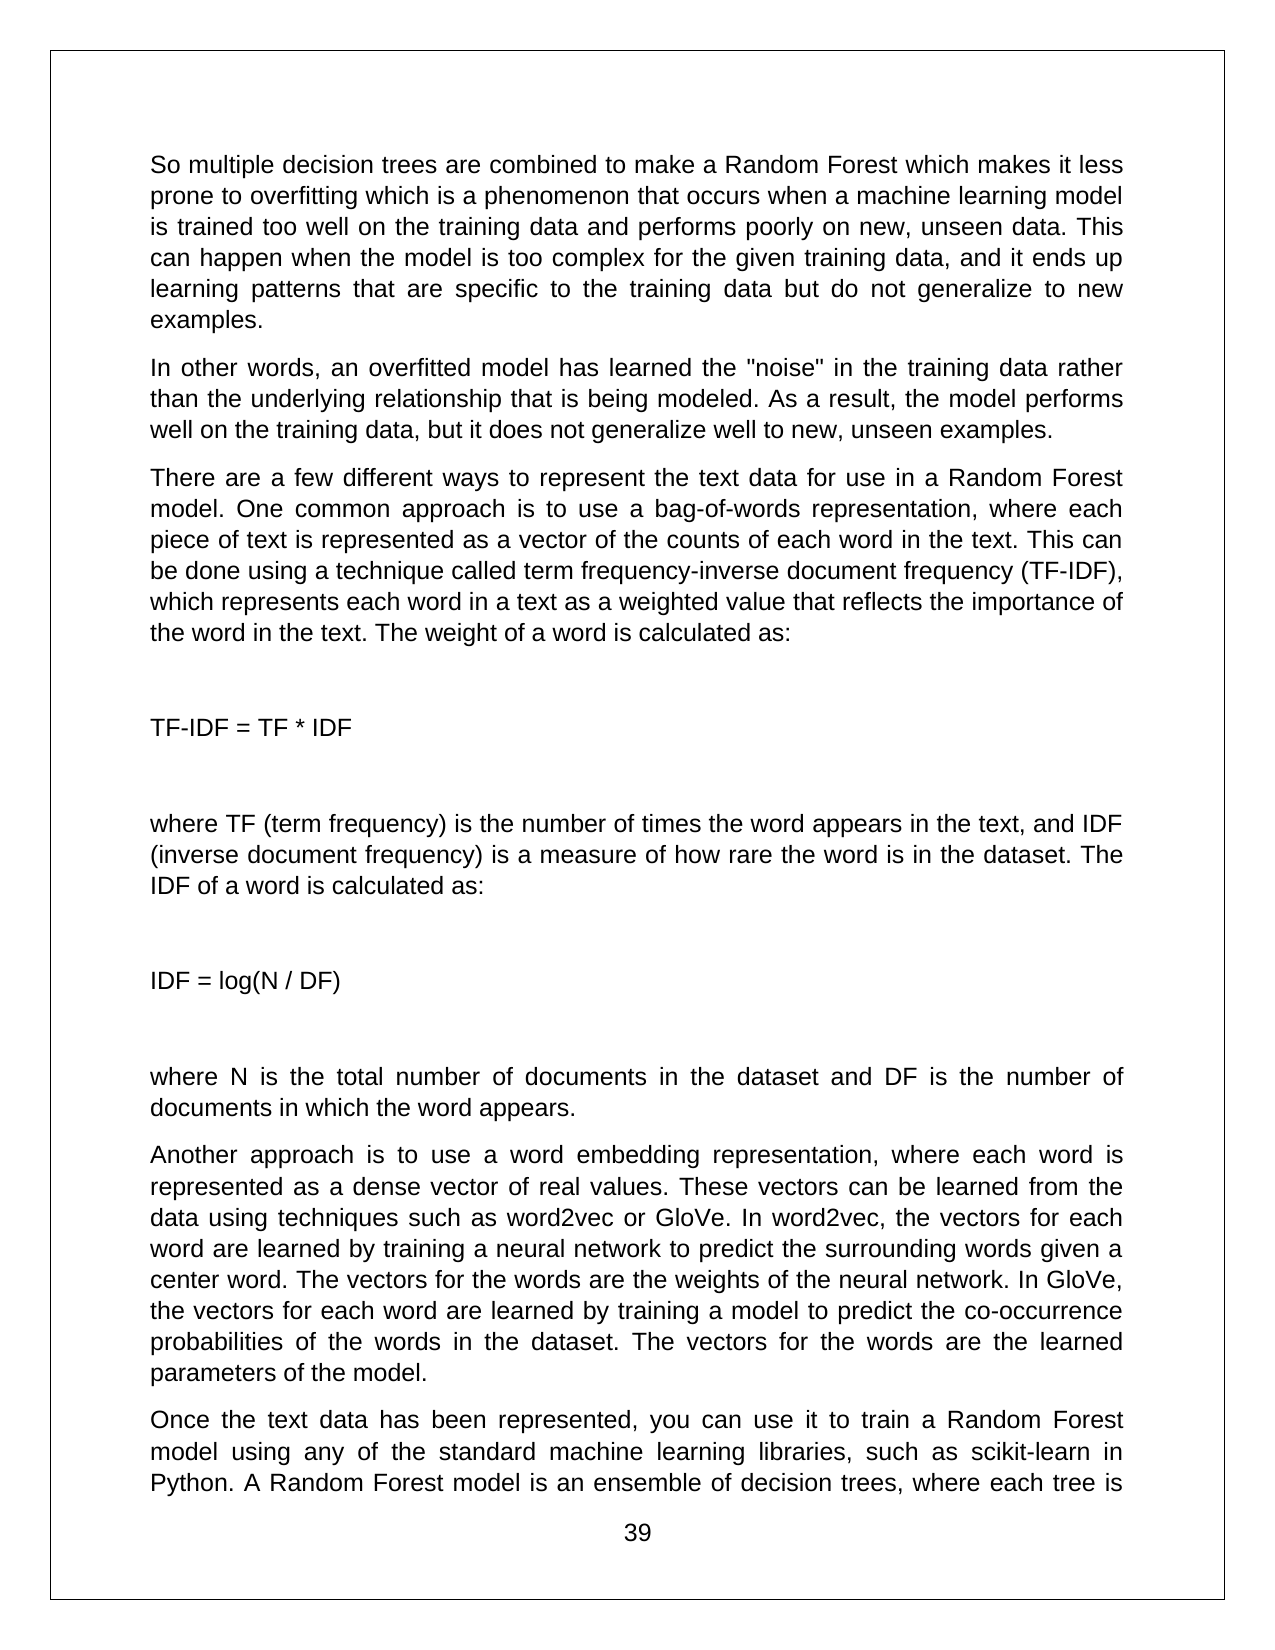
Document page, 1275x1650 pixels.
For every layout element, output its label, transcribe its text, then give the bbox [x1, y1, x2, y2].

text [150, 1405, 1125, 1496]
text There are a few different ways to represent the text data for use in a Random Forest model. One common approach is to use a bag-of-words representation, where each piece of text is represented as a vector of the counts of each word in the text. This can be done using a technique called term frequency-inverse document frequency (TF-IDF), which represents each word in a text as a weighted value that reflects the importance of the word in the text. The weight of a word is calculated as: [150, 463, 1125, 647]
text where N is the total number of documents in the dataset and DF is the number of documents in which the word appears. [150, 1062, 1125, 1121]
text So multiple decision trees are combined to make a Random Forest which makes it less prone to overfitting which is a phenomenon that occurs when a machine learning model is trained too well on the training data and performs poorly on new, unseen data. This can happen when the model is too complex for the given training data, and it ends up learning patterns that are specific to the training data but do not generalize to new examples. [150, 150, 1125, 334]
text Another approach is to use a word embedding representation, where each word is represented as a dense vector of real values. These vectors can be learned from the data using techniques such as word2vec or GloVe. In word2vec, the vectors for each word are learned by training a neural network to predict the surrounding words given a center word. The vectors for the words are the weights of the neural network. In GloVe, the vectors for each word are learned by training a model to predict the co-occurrence probabilities of the words in the dataset. The vectors for the words are the learned parameters of the model. [150, 1140, 1125, 1386]
text In other words, an overfitted model has learned the "noise" in the training data rather than the underlying relationship that is being modeled. As a result, the model performs well on the training data, but it does not generalize well to new, unseen examples. [150, 353, 1125, 444]
text IDF = log(N / DF) [150, 966, 1125, 995]
text TF-IDF = TF * IDF [150, 713, 1125, 742]
text where TF (term frequency) is the number of times the word appears in the text, and IDF (inverse document frequency) is a measure of how rare the word is in the dataset. The IDF of a word is calculated as: [150, 809, 1125, 899]
